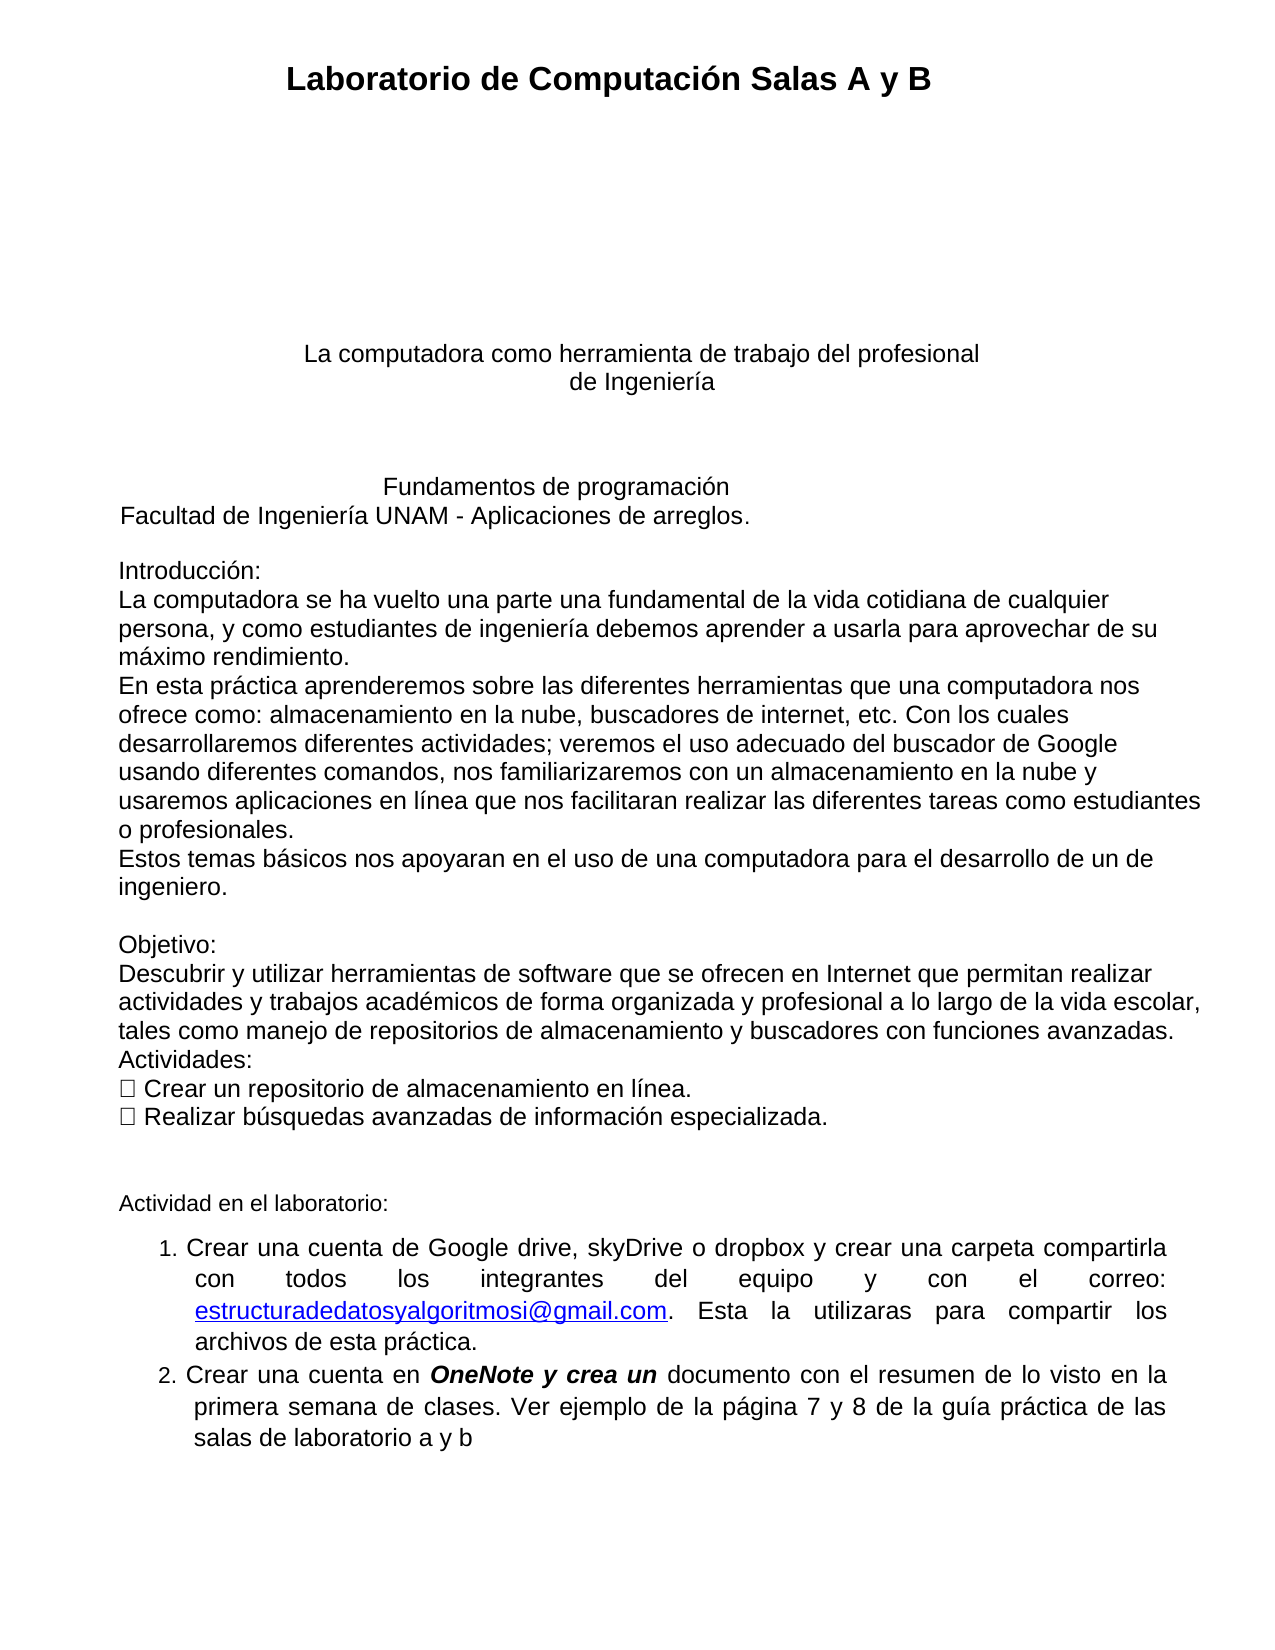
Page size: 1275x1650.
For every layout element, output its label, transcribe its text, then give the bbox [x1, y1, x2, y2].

text Fundamentos de programación [383, 472, 1205, 501]
text Facultad de Ingeniería UNAM - Aplicaciones de arreglos. [120, 501, 1205, 530]
text Objetivo: [118, 930, 1205, 959]
text Estos temas básicos nos apoyaran en el uso de una computadora para el desarrollo de un de ingeniero. [118, 844, 1205, 901]
text Actividades: [118, 1045, 1205, 1074]
text 1. Crear una cuenta de Google drive, skyDrive o dropbox y crear una carpeta compartirla con todos los integrantes del equipo y con el correo: estructuradedatosyalgoritmosi@gmail.com. Esta la utilizaras para compartir los archivos de esta práctica. [159, 1233, 1168, 1356]
text Descubrir y utilizar herramientas de software que se ofrecen en Internet que permitan realizar actividades y trabajos académicos de forma organizada y profesional a lo largo de la vida escolar, tales como manejo de repositorios de almacenamiento y buscadores con funciones avanzadas. [118, 959, 1205, 1045]
text La computadora se ha vuelto una parte una fundamental de la vida cotidiana de cualquier persona, y como estudiantes de ingeniería debemos aprender a usarla para aprovechar de su máximo rendimiento. [118, 585, 1205, 671]
text La computadora como herramienta de trabajo del profesional de Ingeniería [292, 341, 992, 396]
text En esta práctica aprenderemos sobre las diferentes herramientas que una computadora nos ofrece como: almacenamiento en la nube, buscadores de internet, etc. Con los cuales desarrollaremos diferentes actividades; veremos el uso adecuado del buscador de Google usando diferentes comandos, nos familiarizaremos con un almacenamiento en la nube y usaremos aplicaciones en línea que nos facilitaran realizar las diferentes tareas como estudiantes o profesionales. [118, 671, 1205, 844]
text Laboratorio de Computación Salas A y B [286, 59, 1205, 98]
text 2. Crear una cuenta en OneNote y crea un documento con el resumen de lo visto en la primera semana de clases. Ver ejemplo de la página 7 y 8 de la guía práctica de las salas de laboratorio a y b [158, 1360, 1168, 1452]
text  Realizar búsquedas avanzadas de información especializada. [118, 1102, 1205, 1131]
text Introducción: [118, 556, 1205, 585]
text  Crear un repositorio de almacenamiento en línea. [118, 1074, 1205, 1102]
text Actividad en el laboratorio: [119, 1190, 1205, 1216]
